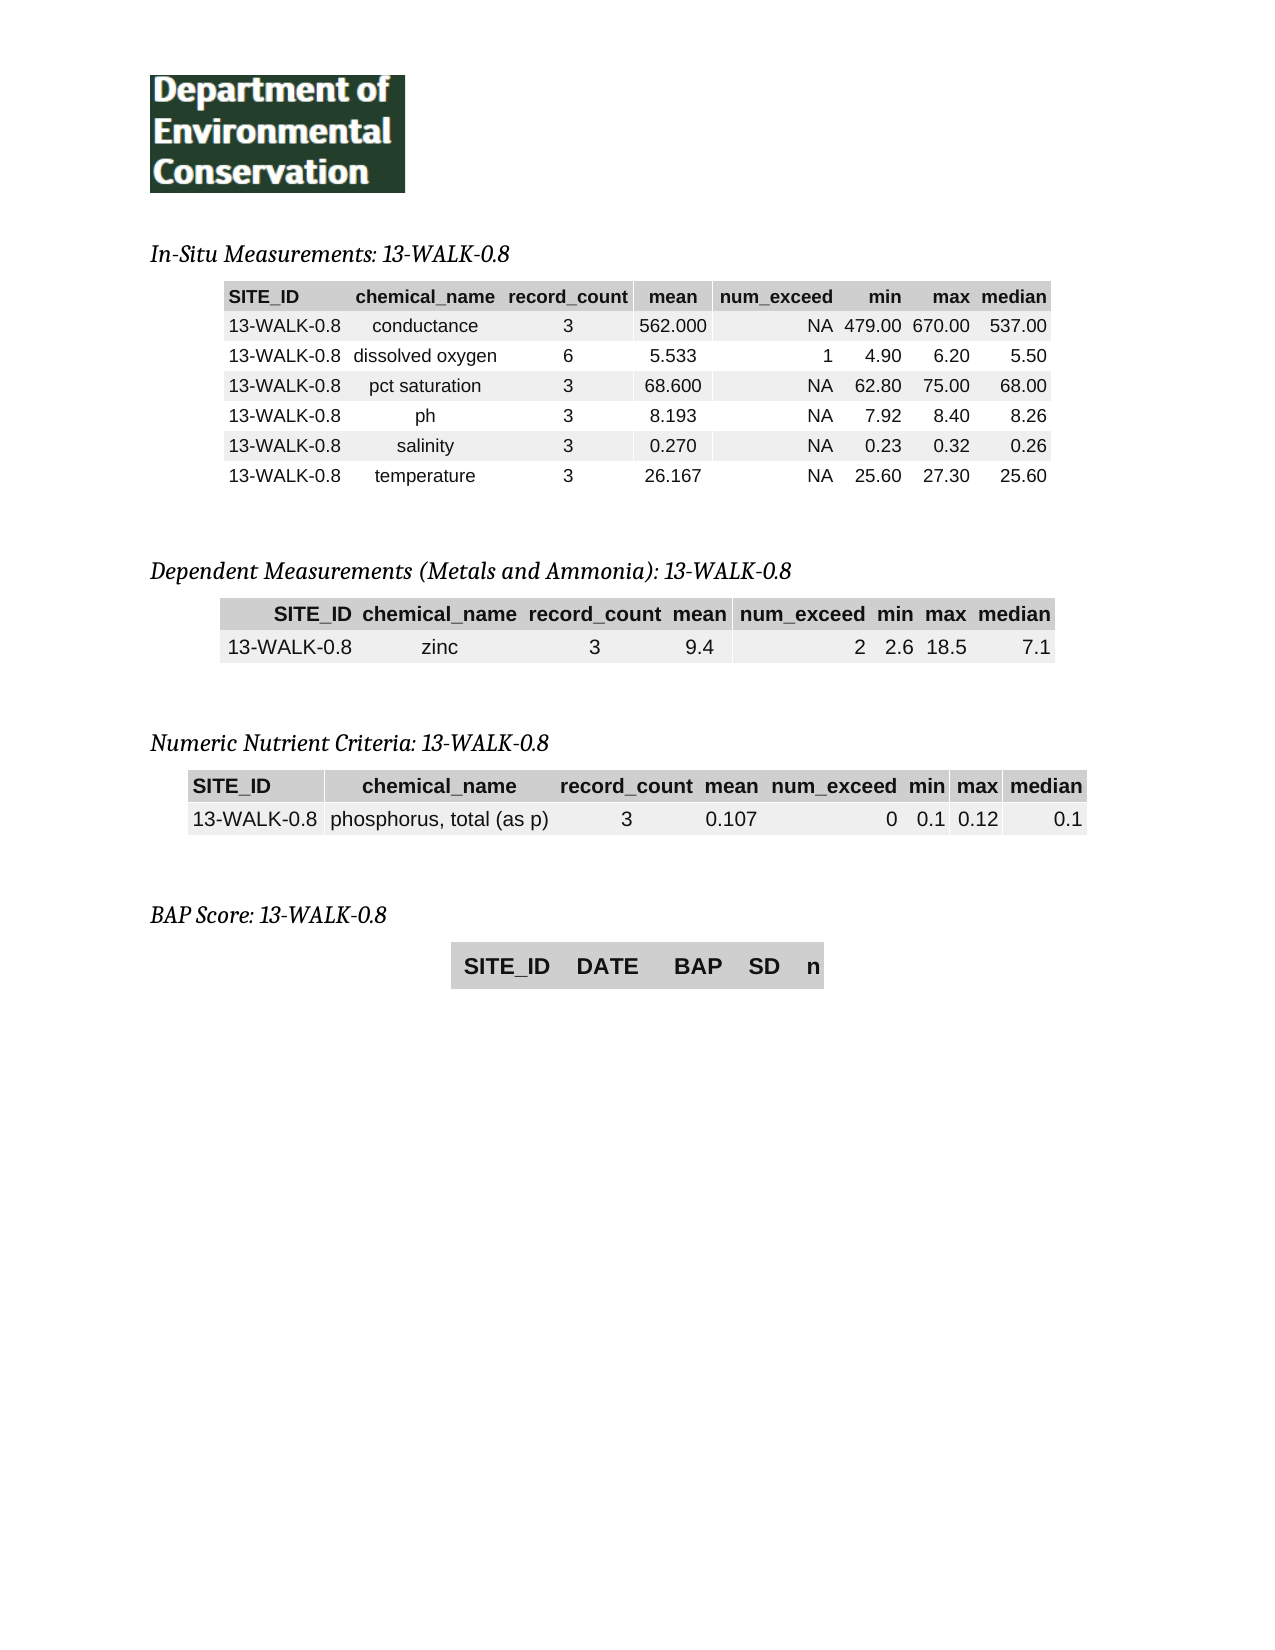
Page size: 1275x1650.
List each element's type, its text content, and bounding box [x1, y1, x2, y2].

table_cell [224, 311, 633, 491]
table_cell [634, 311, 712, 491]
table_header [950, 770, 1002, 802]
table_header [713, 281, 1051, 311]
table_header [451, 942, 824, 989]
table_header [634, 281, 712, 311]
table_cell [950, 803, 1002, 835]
text BAP Score: 13-WALK-0.8 [150, 901, 1125, 930]
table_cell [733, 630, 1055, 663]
text In-Situ Measurements: 13-WALK-0.8 [150, 240, 1125, 269]
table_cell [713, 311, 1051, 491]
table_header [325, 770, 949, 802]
picture [150, 75, 406, 193]
text Numeric Nutrient Criteria: 13-WALK-0.8 [150, 729, 1125, 758]
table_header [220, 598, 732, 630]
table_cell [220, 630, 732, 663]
text Dependent Measurements (Metals and Ammonia): 13-WALK-0.8 [150, 557, 1125, 586]
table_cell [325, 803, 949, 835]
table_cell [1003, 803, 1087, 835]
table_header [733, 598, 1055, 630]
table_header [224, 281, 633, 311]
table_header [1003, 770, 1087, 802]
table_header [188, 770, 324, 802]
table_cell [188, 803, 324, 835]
